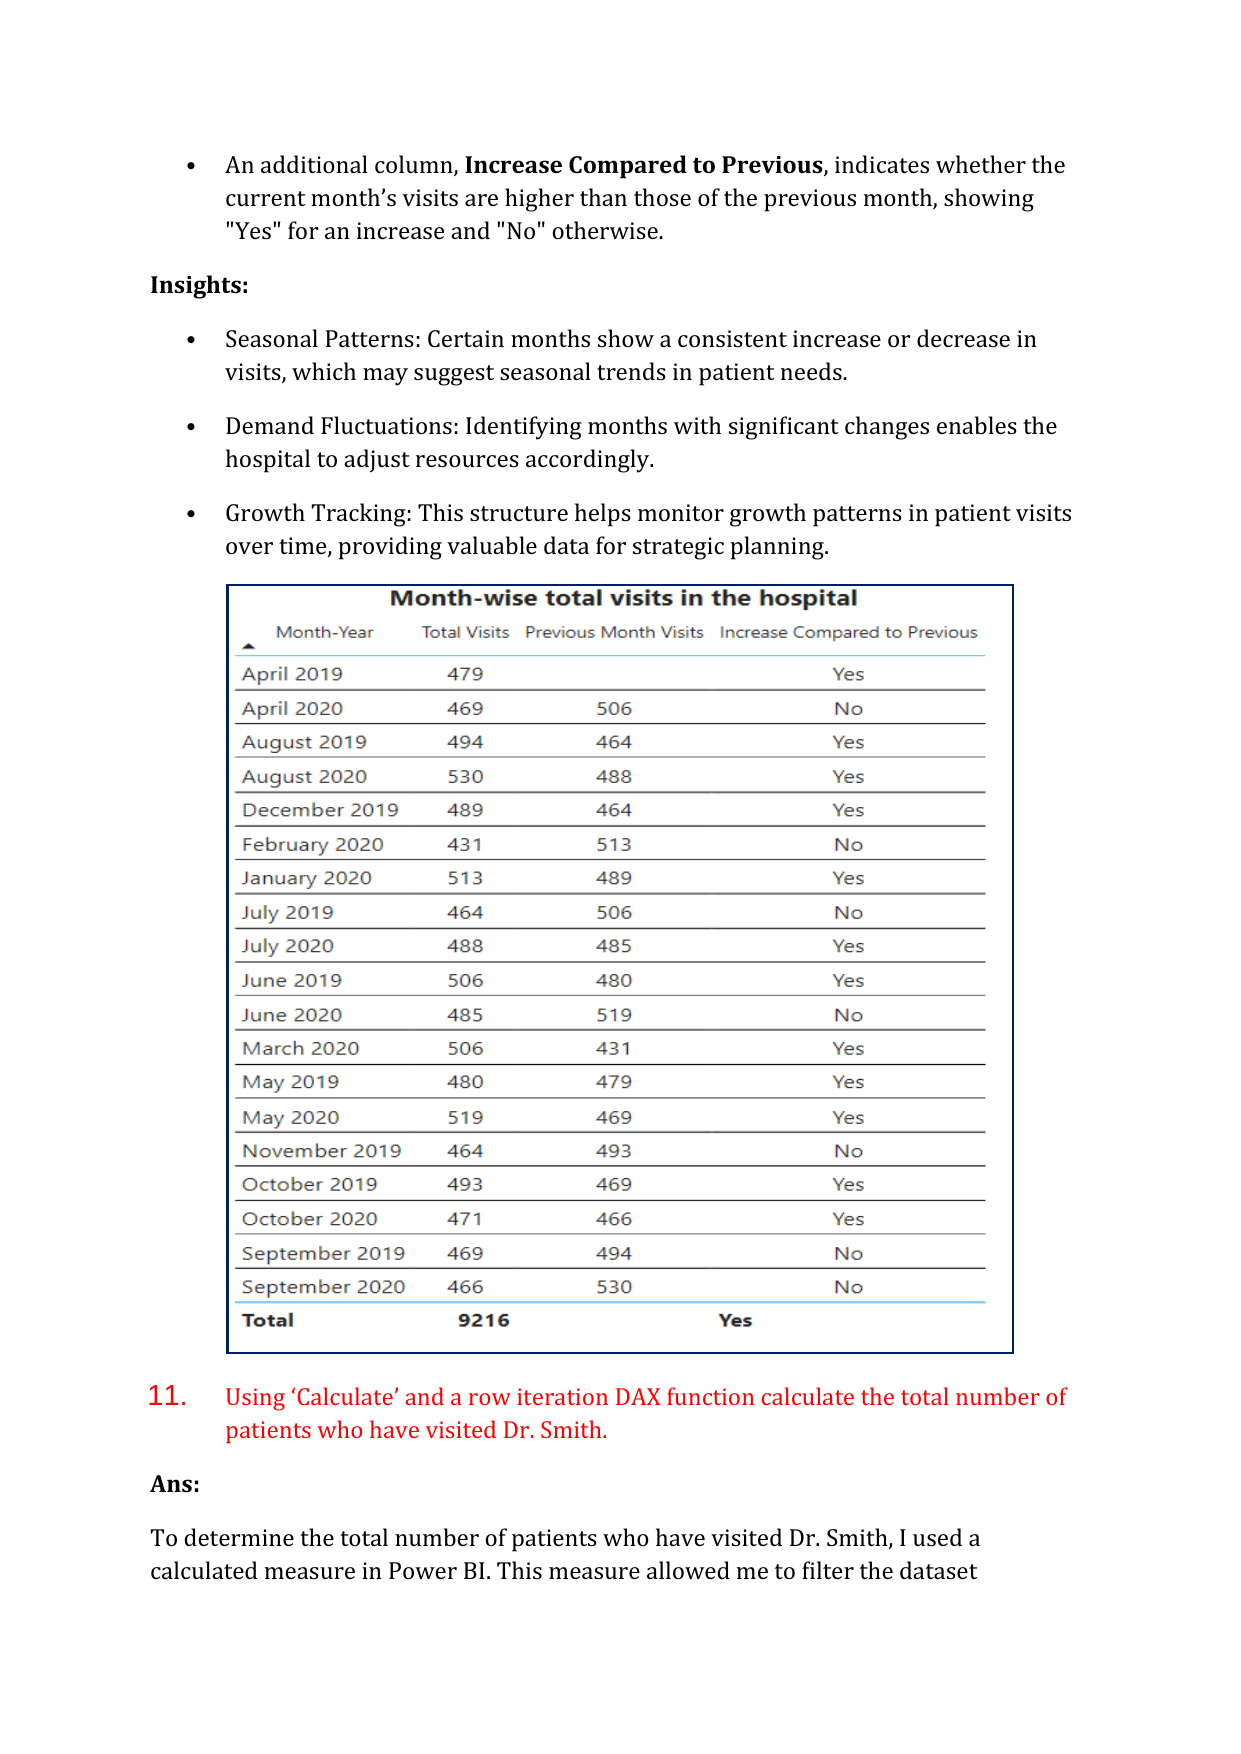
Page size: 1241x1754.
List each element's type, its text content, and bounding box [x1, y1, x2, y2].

list Demand Fluctuations: Identifying months with significant changes enables the hospital to adjust resources accordingly. [187, 411, 1090, 473]
text Ans: [150, 1469, 1090, 1498]
picture [229, 586, 1012, 1352]
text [150, 1523, 1090, 1585]
text Insights: [150, 270, 1090, 299]
list Seasonal Patterns: Certain months show a consistent increase or decrease in visits, which may suggest seasonal trends in patient needs. [187, 324, 1090, 386]
list An additional column, Increase Compared to Previous, indicates whether the current month’s visits are higher than those of the previous month, showing "Yes" for an increase and "No" otherwise. [187, 150, 1090, 245]
list Using ‘Calculate’ and a row iteration DAX function calculate the total number of patients who have visited Dr. Smith. [187, 1378, 1090, 1444]
list Growth Tracking: This structure helps monitor growth patterns in patient visits over time, providing valuable data for strategic planning. [187, 497, 1090, 560]
